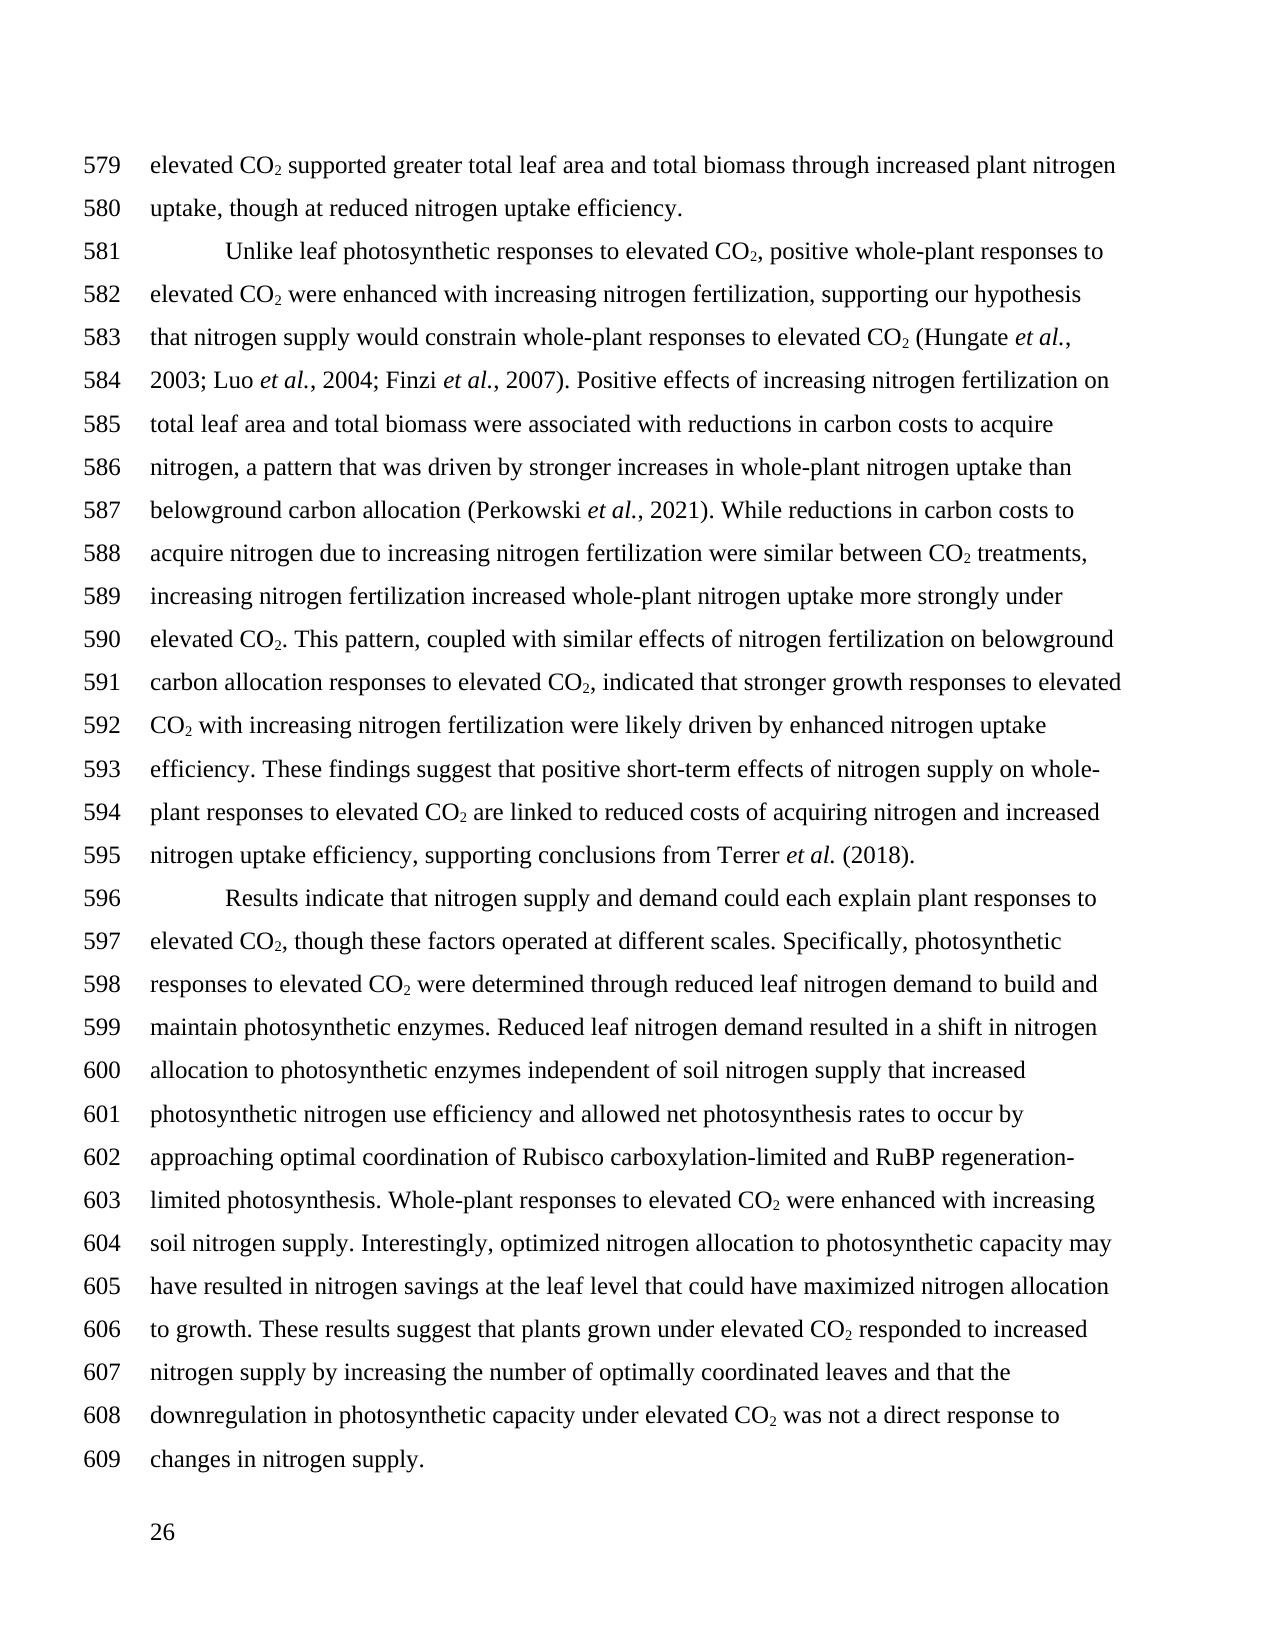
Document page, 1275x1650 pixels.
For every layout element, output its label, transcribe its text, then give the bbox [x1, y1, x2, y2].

text Results indicate that nitrogen supply and demand could each explain plant responses to elevated CO2, though these factors operated at different scales. Specifically, photosynthetic responses to elevated CO2 were determined through reduced leaf nitrogen demand to build and maintain photosynthetic enzymes. Reduced leaf nitrogen demand resulted in a shift in nitrogen allocation to photosynthetic enzymes independent of soil nitrogen supply that increased photosynthetic nitrogen use efficiency and allowed net photosynthesis rates to occur by approaching optimal coordination of Rubisco carboxylation-limited and RuBP regeneration-limited photosynthesis. Whole-plant responses to elevated CO2 were enhanced with increasing soil nitrogen supply. Interestingly, optimized nitrogen allocation to photosynthetic capacity may have resulted in nitrogen savings at the leaf level that could have maximized nitrogen allocation to growth. These results suggest that plants grown under elevated CO2 responded to increased nitrogen supply by increasing the number of optimally coordinated leaves and that the downregulation in photosynthetic capacity under elevated CO2 was not a direct response to changes in nitrogen supply. [150, 883, 1125, 1472]
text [150, 150, 1125, 222]
text Unlike leaf photosynthetic responses to elevated CO2, positive whole-plant responses to elevated CO2 were enhanced with increasing nitrogen fertilization, supporting our hypothesis that nitrogen supply would constrain whole-plant responses to elevated CO2 (Hungate et al., 2003; Luo et al., 2004; Finzi et al., 2007). Positive effects of increasing nitrogen fertilization on total leaf area and total biomass were associated with reductions in carbon costs to acquire nitrogen, a pattern that was driven by stronger increases in whole-plant nitrogen uptake than belowground carbon allocation (Perkowski et al., 2021). While reductions in carbon costs to acquire nitrogen due to increasing nitrogen fertilization were similar between CO2 treatments, increasing nitrogen fertilization increased whole-plant nitrogen uptake more strongly under elevated CO2. This pattern, coupled with similar effects of nitrogen fertilization on belowground carbon allocation responses to elevated CO2, indicated that stronger growth responses to elevated CO2 with increasing nitrogen fertilization were likely driven by enhanced nitrogen uptake efficiency. These findings suggest that positive short-term effects of nitrogen supply on whole-plant responses to elevated CO2 are linked to reduced costs of acquiring nitrogen and increased nitrogen uptake efficiency, supporting conclusions from Terrer et al. (2018). [150, 236, 1125, 869]
